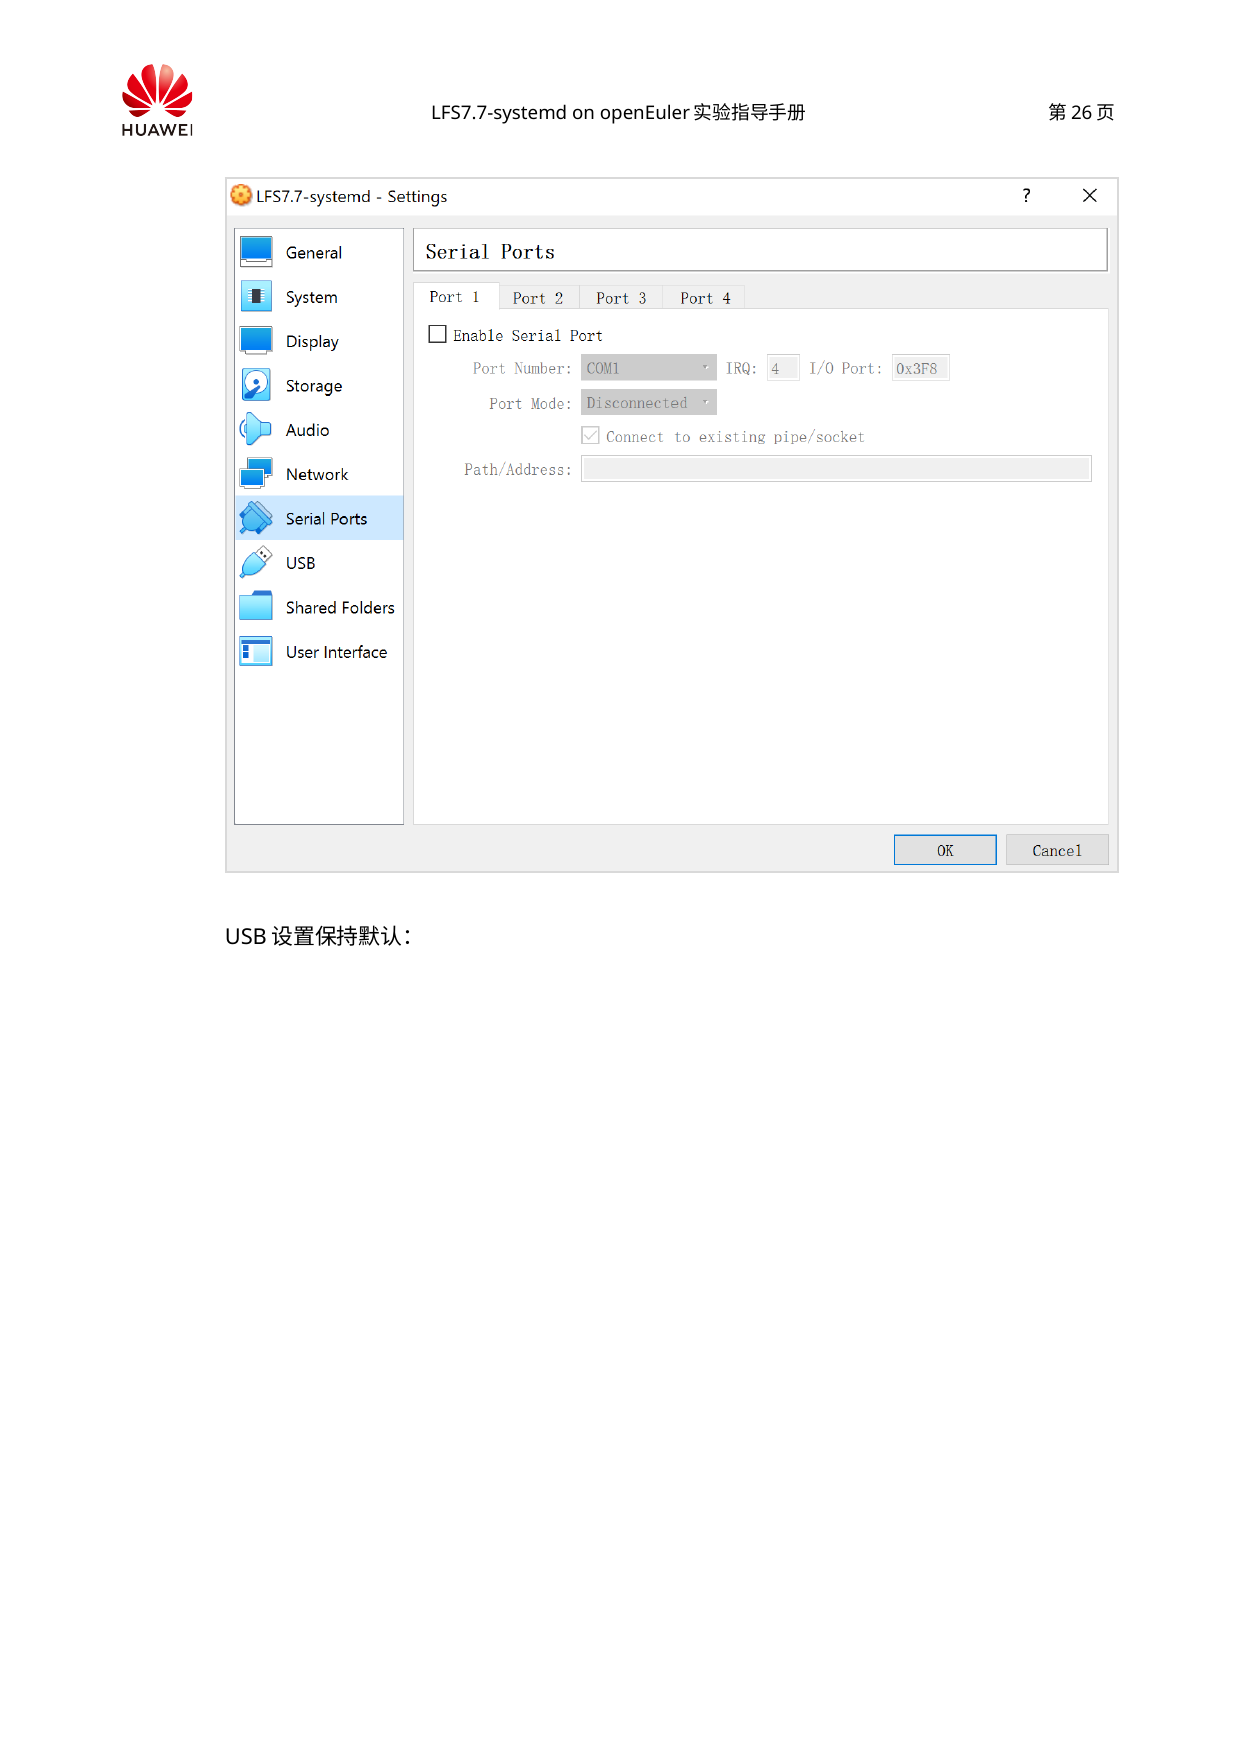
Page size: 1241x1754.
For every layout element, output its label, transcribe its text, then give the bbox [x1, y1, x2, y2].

text USB设置保持默认： [224, 919, 1122, 951]
picture [122, 64, 193, 136]
picture [227, 179, 1117, 871]
